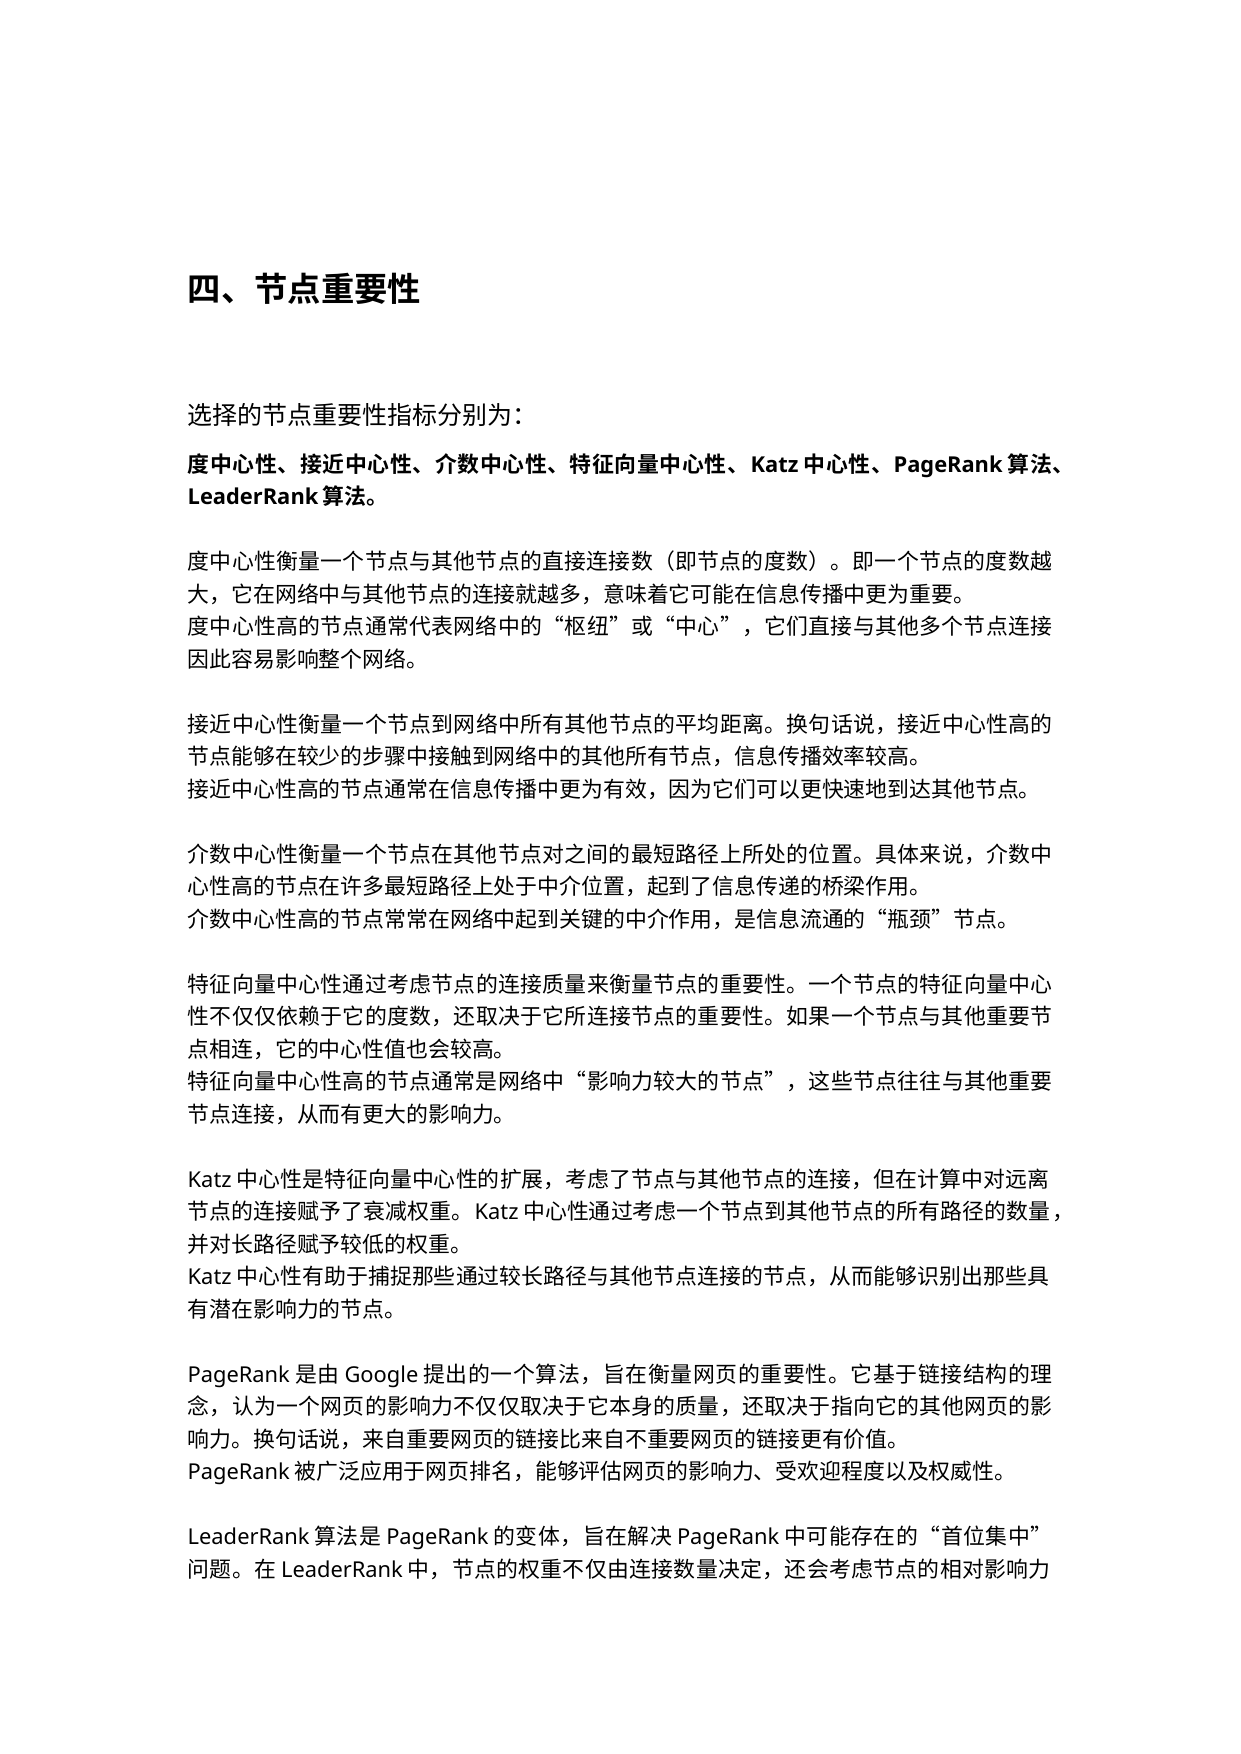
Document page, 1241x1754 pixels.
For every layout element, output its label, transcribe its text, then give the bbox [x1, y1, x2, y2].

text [187, 1519, 1053, 1584]
text 特征向量中心性通过考虑节点的连接质量来衡量节点的重要性。一个节点的特征向量中心性不仅仅依赖于它的度数，还取决于它所连接节点的重要性。如果一个节点与其他重要节点相连，它的中心性值也会较高。 [187, 966, 1053, 1064]
text 特征向量中心性高的节点通常是网络中“影响力较大的节点”，这些节点往往与其他重要节点连接，从而有更大的影响力。 [187, 1064, 1053, 1129]
text 接近中心性高的节点通常在信息传播中更为有效，因为它们可以更快速地到达其他节点。 [187, 771, 1053, 804]
text Katz中心性是特征向量中心性的扩展，考虑了节点与其他节点的连接，但在计算中对远离节点的连接赋予了衰减权重。Katz中心性通过考虑一个节点到其他节点的所有路径的数量，并对长路径赋予较低的权重。 [187, 1161, 1053, 1259]
text 选择的节点重要性指标分别为： [187, 381, 1053, 446]
text 度中心性、接近中心性、介数中心性、特征向量中心性、Katz中心性、PageRank算法、LeaderRank算法。 [187, 446, 1053, 511]
text 度中心性高的节点通常代表网络中的“枢纽”或“中心”，它们直接与其他多个节点连接，因此容易影响整个网络。 [187, 609, 1053, 674]
text PageRank是由Google提出的一个算法，旨在衡量网页的重要性。它基于链接结构的理念，认为一个网页的影响力不仅仅取决于它本身的质量，还取决于指向它的其他网页的影响力。换句话说，来自重要网页的链接比来自不重要网页的链接更有价值。 [187, 1356, 1053, 1454]
text 介数中心性衡量一个节点在其他节点对之间的最短路径上所处的位置。具体来说，介数中心性高的节点在许多最短路径上处于中介位置，起到了信息传递的桥梁作用。 [187, 836, 1053, 901]
text 介数中心性高的节点常常在网络中起到关键的中介作用，是信息流通的“瓶颈”节点。 [187, 901, 1053, 934]
text Katz中心性有助于捕捉那些通过较长路径与其他节点连接的节点，从而能够识别出那些具有潜在影响力的节点。 [187, 1259, 1053, 1324]
text 度中心性衡量一个节点与其他节点的直接连接数（即节点的度数）。即一个节点的度数越大，它在网络中与其他节点的连接就越多，意味着它可能在信息传播中更为重要。 [187, 544, 1053, 609]
text PageRank被广泛应用于网页排名，能够评估网页的影响力、受欢迎程度以及权威性。 [187, 1454, 1053, 1486]
subtitle 四、节点重要性 [187, 254, 1053, 319]
text 接近中心性衡量一个节点到网络中所有其他节点的平均距离。换句话说，接近中心性高的节点能够在较少的步骤中接触到网络中的其他所有节点，信息传播效率较高。 [187, 706, 1053, 771]
